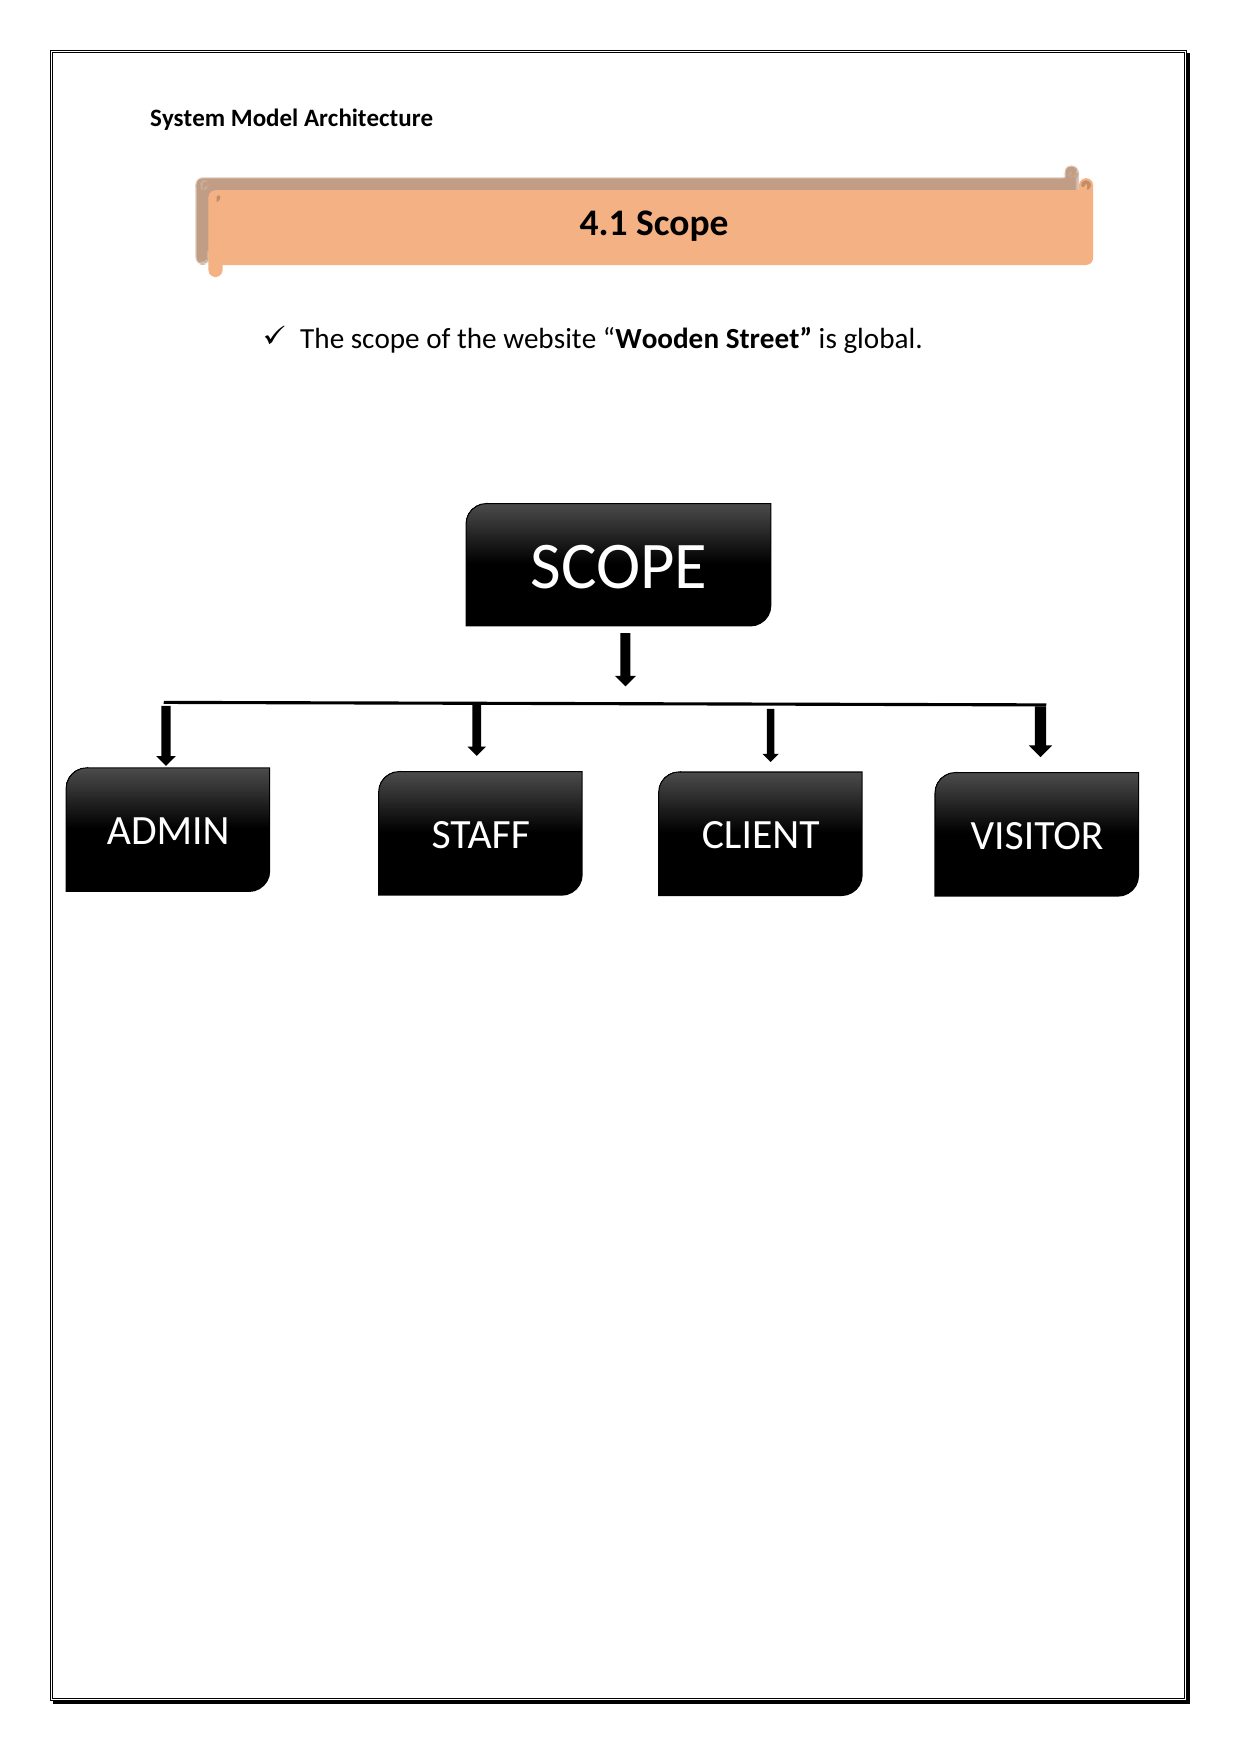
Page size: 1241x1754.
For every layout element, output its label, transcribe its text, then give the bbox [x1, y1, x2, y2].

list The scope of the website “Wooden Street” is global. [262, 321, 1087, 356]
